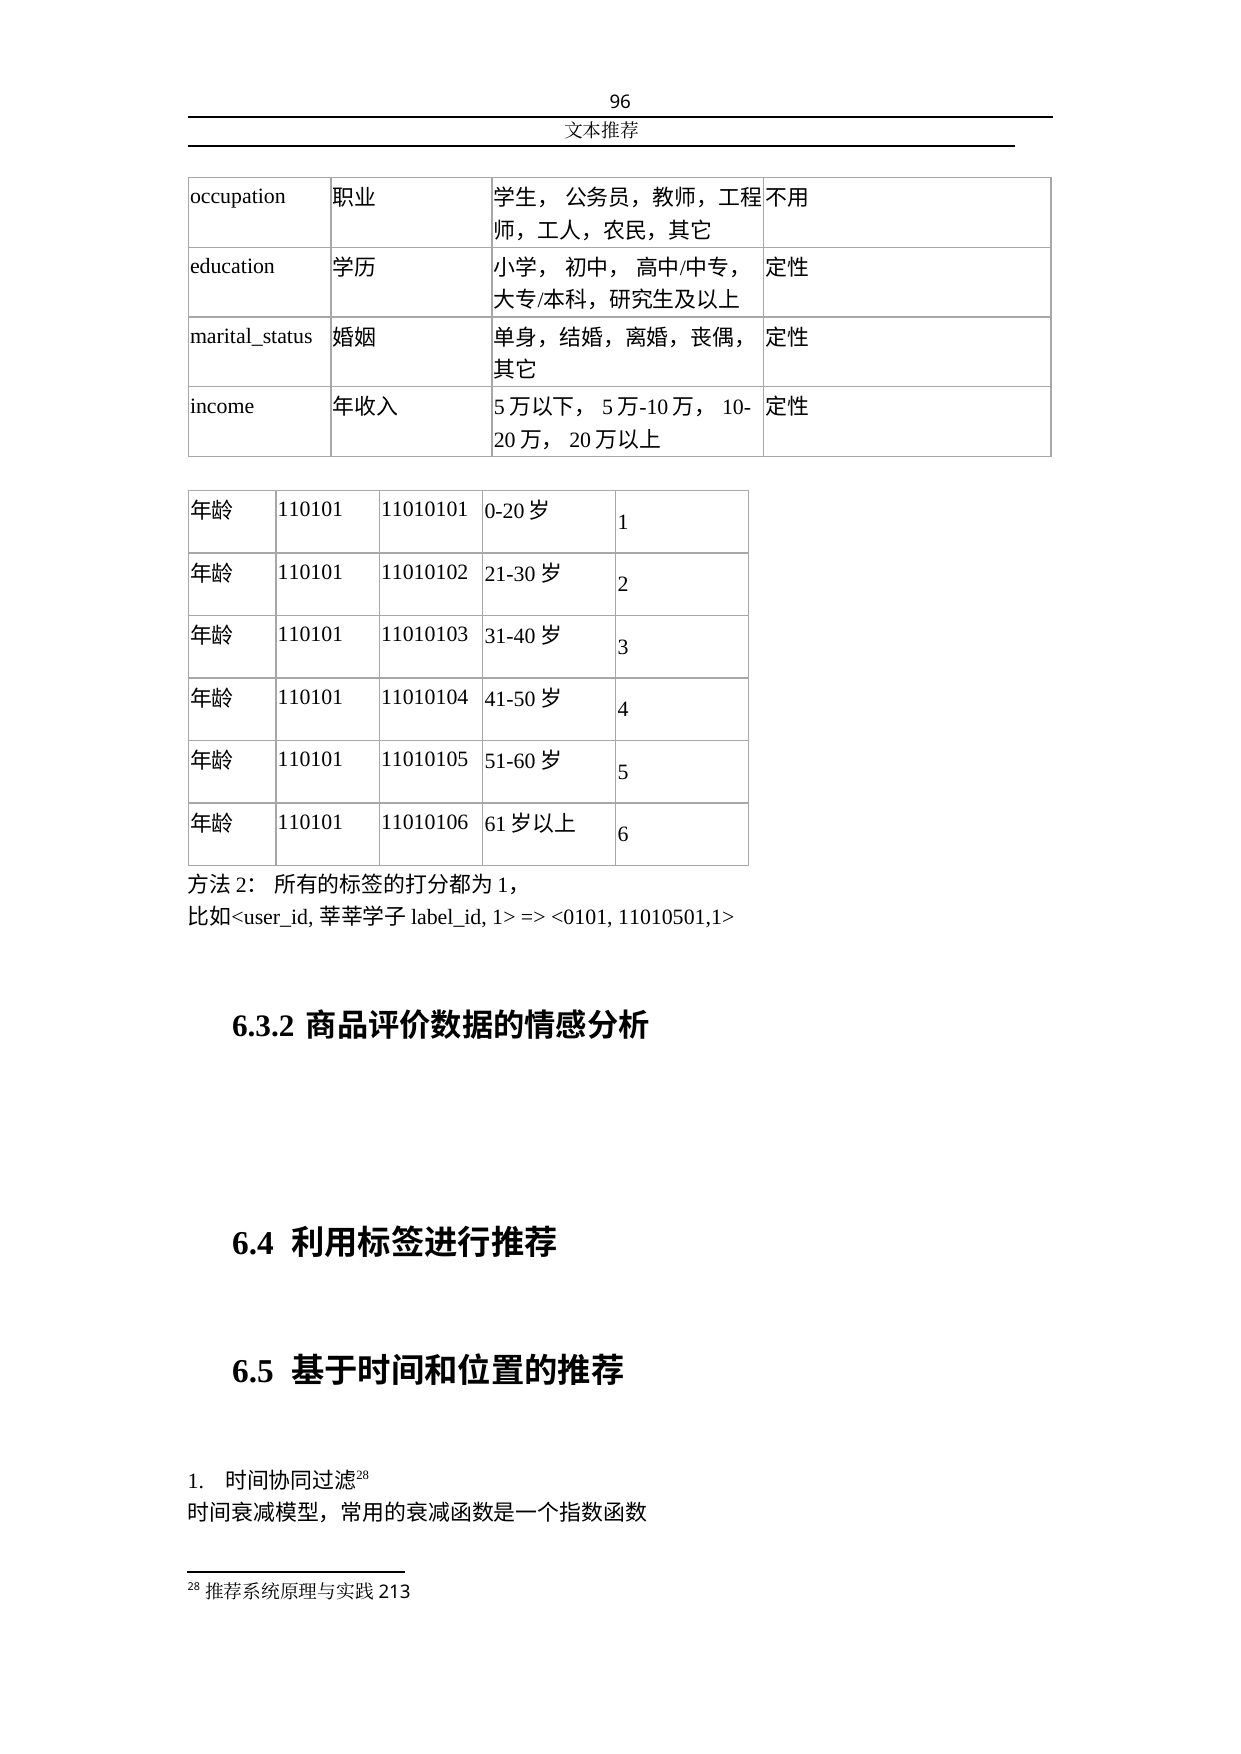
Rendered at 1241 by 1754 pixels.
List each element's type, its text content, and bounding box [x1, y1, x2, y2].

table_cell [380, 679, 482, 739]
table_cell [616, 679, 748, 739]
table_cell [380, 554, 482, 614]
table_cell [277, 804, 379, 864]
text 方法2： 所有的标签的打分都为1， [187, 866, 1053, 899]
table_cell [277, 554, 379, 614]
text 比如<user_id, 莘莘学子label_id, 1> => <0101, 11010501,1> [187, 899, 1053, 931]
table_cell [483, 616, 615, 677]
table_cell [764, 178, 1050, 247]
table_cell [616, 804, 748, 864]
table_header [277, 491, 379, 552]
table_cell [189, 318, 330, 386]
text 时间衰减模型，常用的衰减函数是一个指数函数 [187, 1495, 1053, 1527]
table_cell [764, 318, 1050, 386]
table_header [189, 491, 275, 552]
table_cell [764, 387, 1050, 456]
subtitle 基于时间和位置的推荐 [232, 1335, 1053, 1400]
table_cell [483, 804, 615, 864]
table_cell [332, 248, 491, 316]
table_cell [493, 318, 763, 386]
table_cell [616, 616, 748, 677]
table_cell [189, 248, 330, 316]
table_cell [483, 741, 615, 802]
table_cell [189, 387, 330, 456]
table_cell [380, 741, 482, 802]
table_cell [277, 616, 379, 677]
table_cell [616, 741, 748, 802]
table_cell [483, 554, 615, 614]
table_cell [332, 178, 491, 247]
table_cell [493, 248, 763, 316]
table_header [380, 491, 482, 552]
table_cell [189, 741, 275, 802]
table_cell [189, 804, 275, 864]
subtitle 商品评价数据的情感分析 [232, 991, 1053, 1056]
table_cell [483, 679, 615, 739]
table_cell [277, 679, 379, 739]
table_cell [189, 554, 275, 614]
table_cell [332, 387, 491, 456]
list 时间协同过滤 [187, 1462, 1053, 1495]
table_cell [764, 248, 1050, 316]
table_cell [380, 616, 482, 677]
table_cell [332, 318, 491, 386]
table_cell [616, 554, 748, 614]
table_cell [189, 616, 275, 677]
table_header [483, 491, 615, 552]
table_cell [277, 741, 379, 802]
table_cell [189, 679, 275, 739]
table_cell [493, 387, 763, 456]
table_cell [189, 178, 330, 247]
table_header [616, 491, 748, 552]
subtitle 利用标签进行推荐 [232, 1208, 1053, 1273]
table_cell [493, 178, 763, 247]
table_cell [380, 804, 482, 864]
